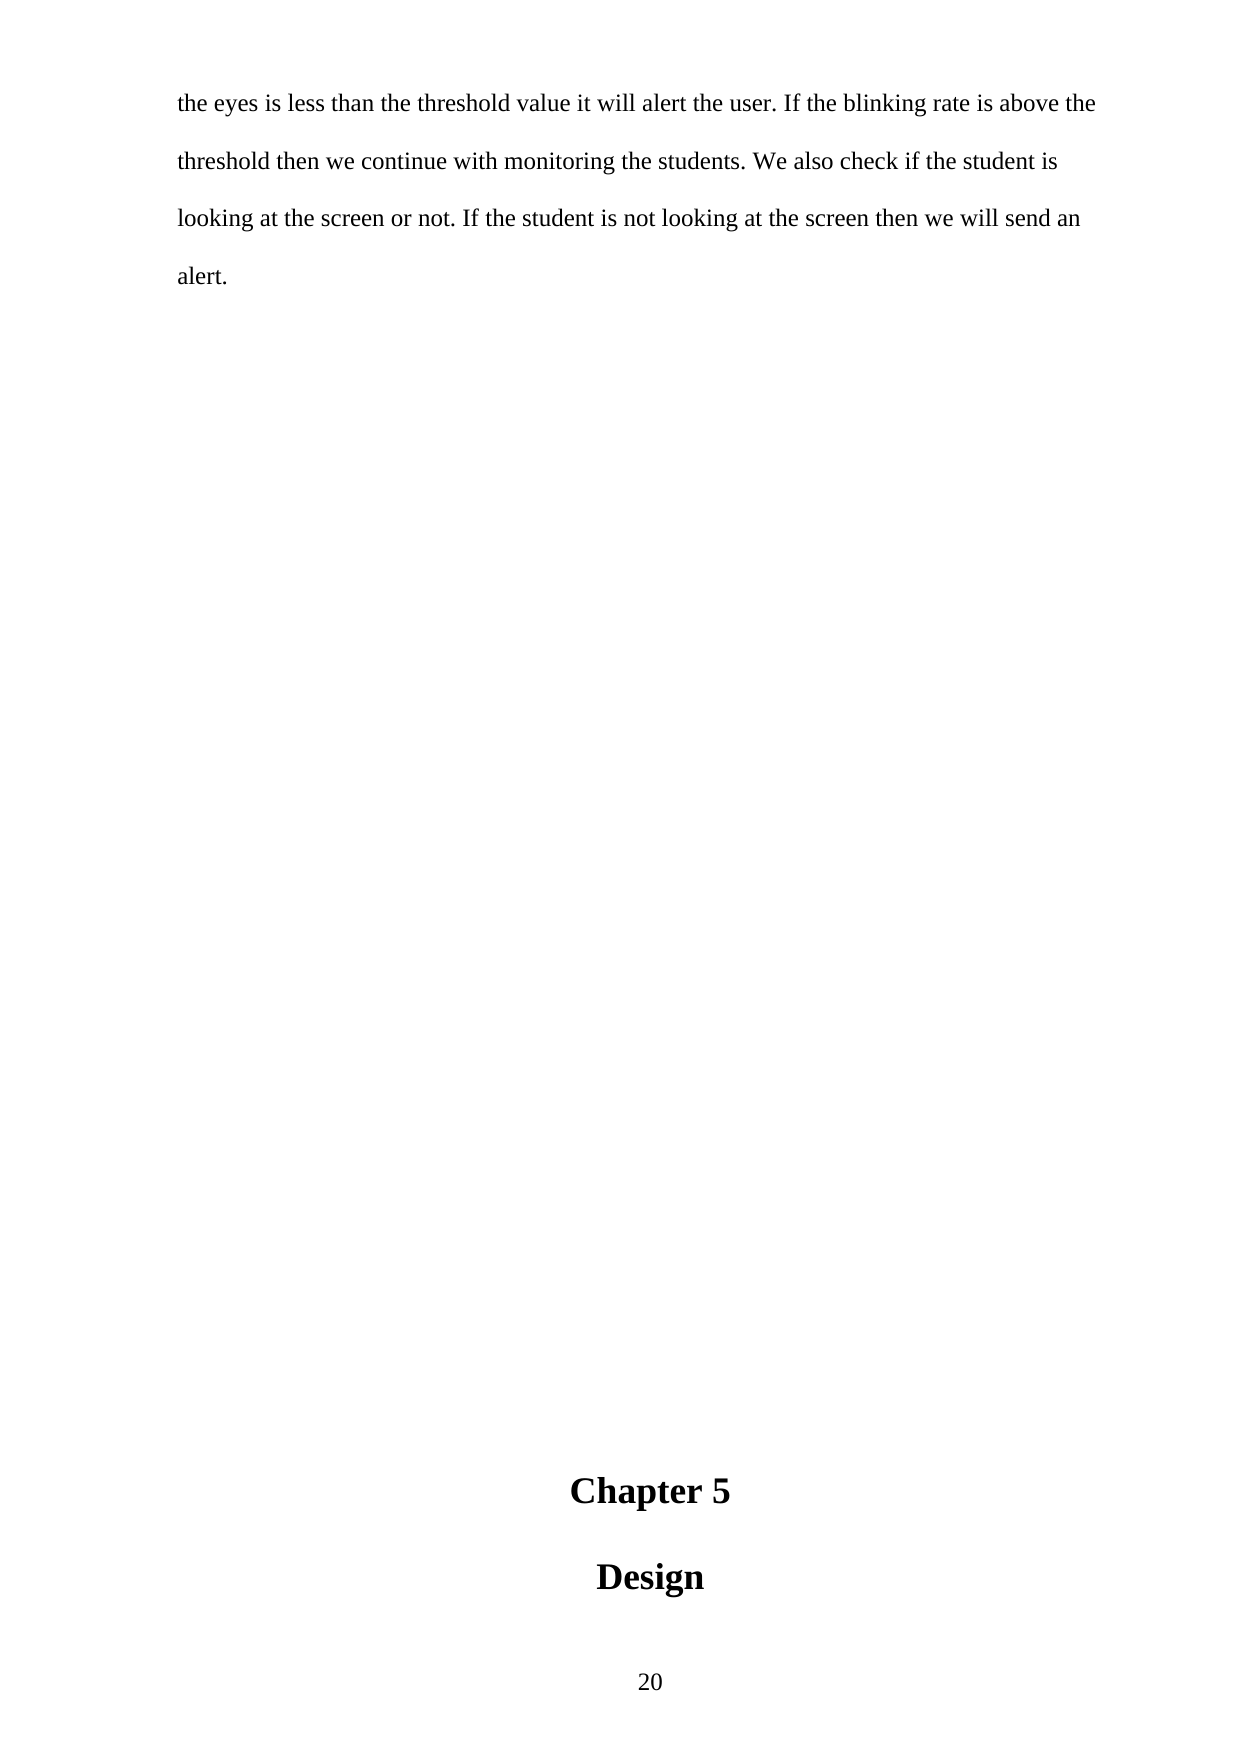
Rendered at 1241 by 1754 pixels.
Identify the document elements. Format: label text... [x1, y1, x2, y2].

text Design [177, 1555, 1123, 1598]
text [177, 88, 1123, 290]
text Chapter 5 [177, 1468, 1123, 1512]
